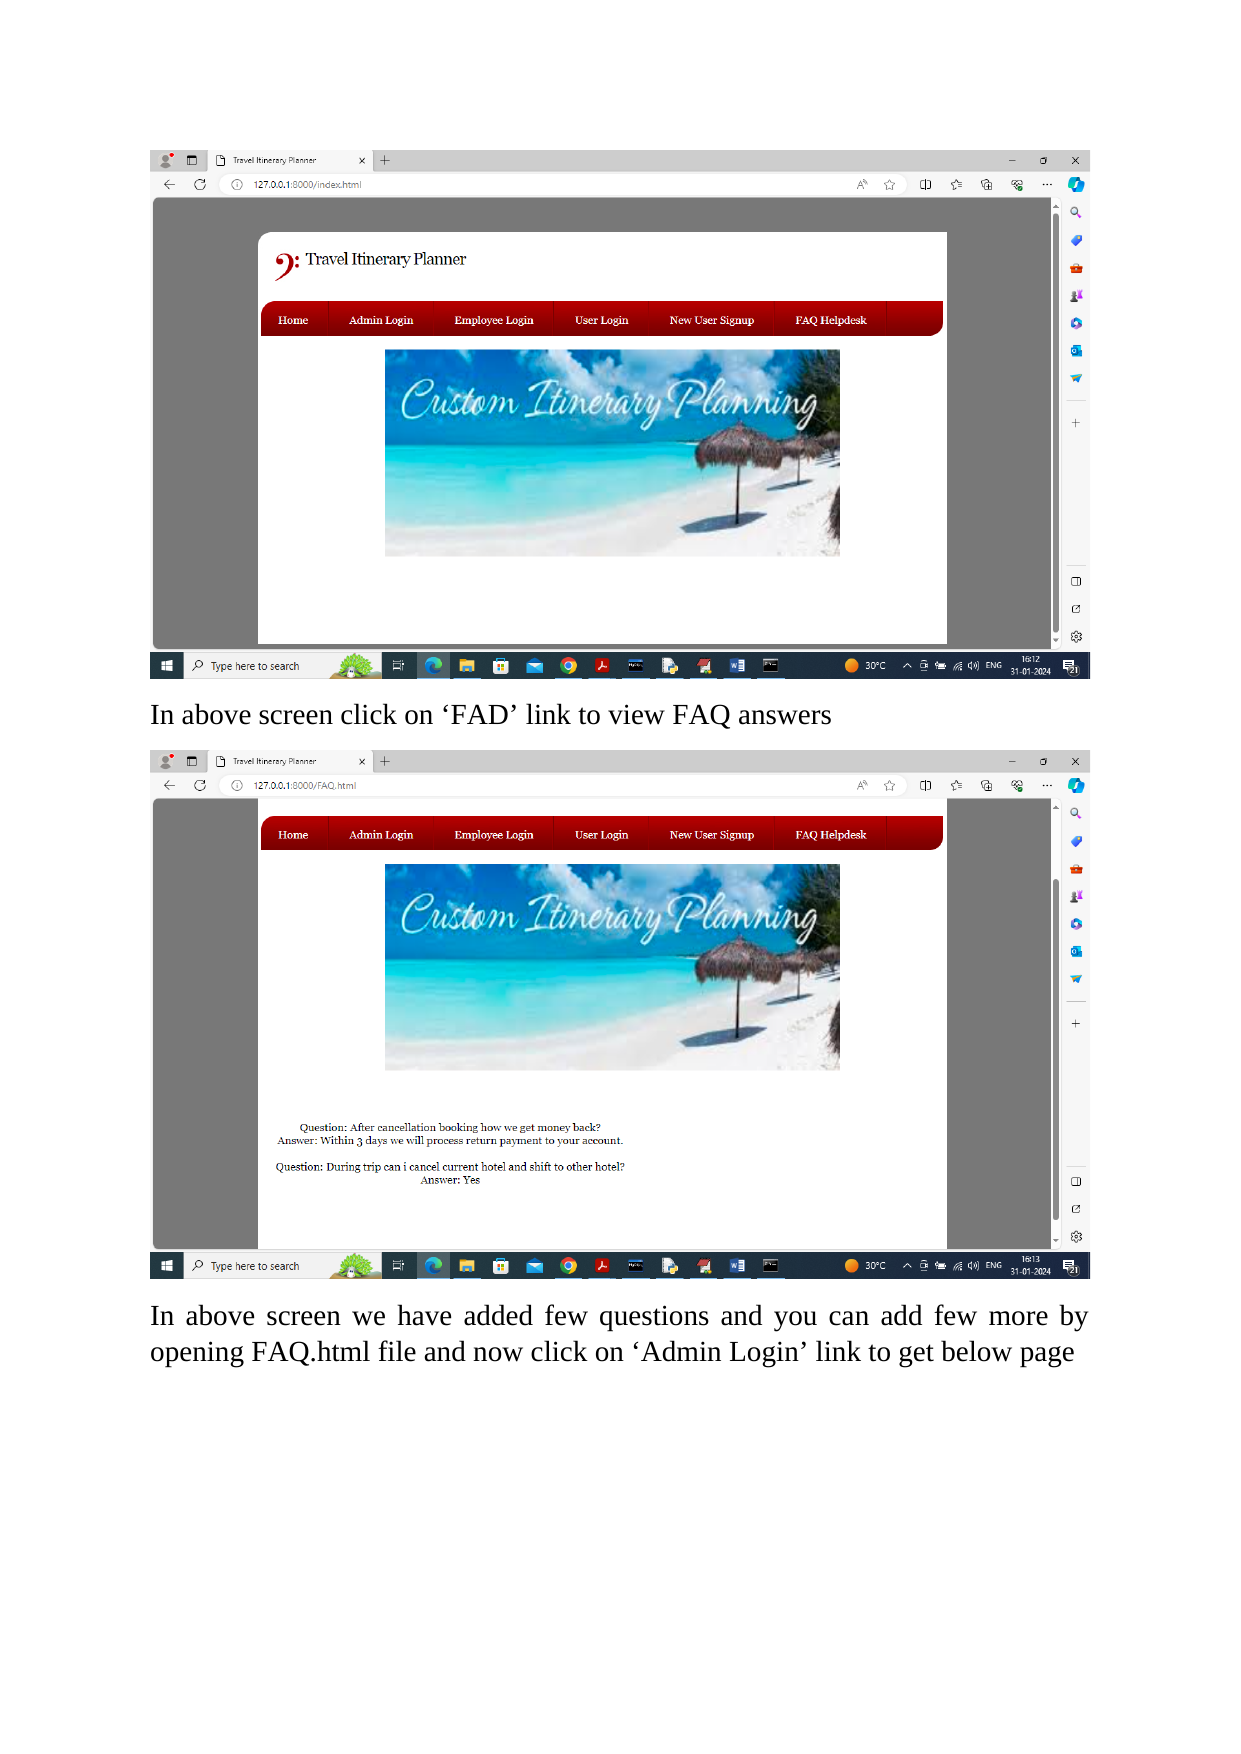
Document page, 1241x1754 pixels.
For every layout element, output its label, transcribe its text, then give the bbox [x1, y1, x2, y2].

picture [150, 750, 1091, 1279]
picture [150, 150, 1091, 679]
text In above screen we have added few questions and you can add few more by opening FAQ.html file and now click on ‘Admin Login’ link to get below page [150, 1298, 1090, 1367]
text In above screen click on ‘FAD’ link to view FAQ answers [150, 697, 1090, 731]
